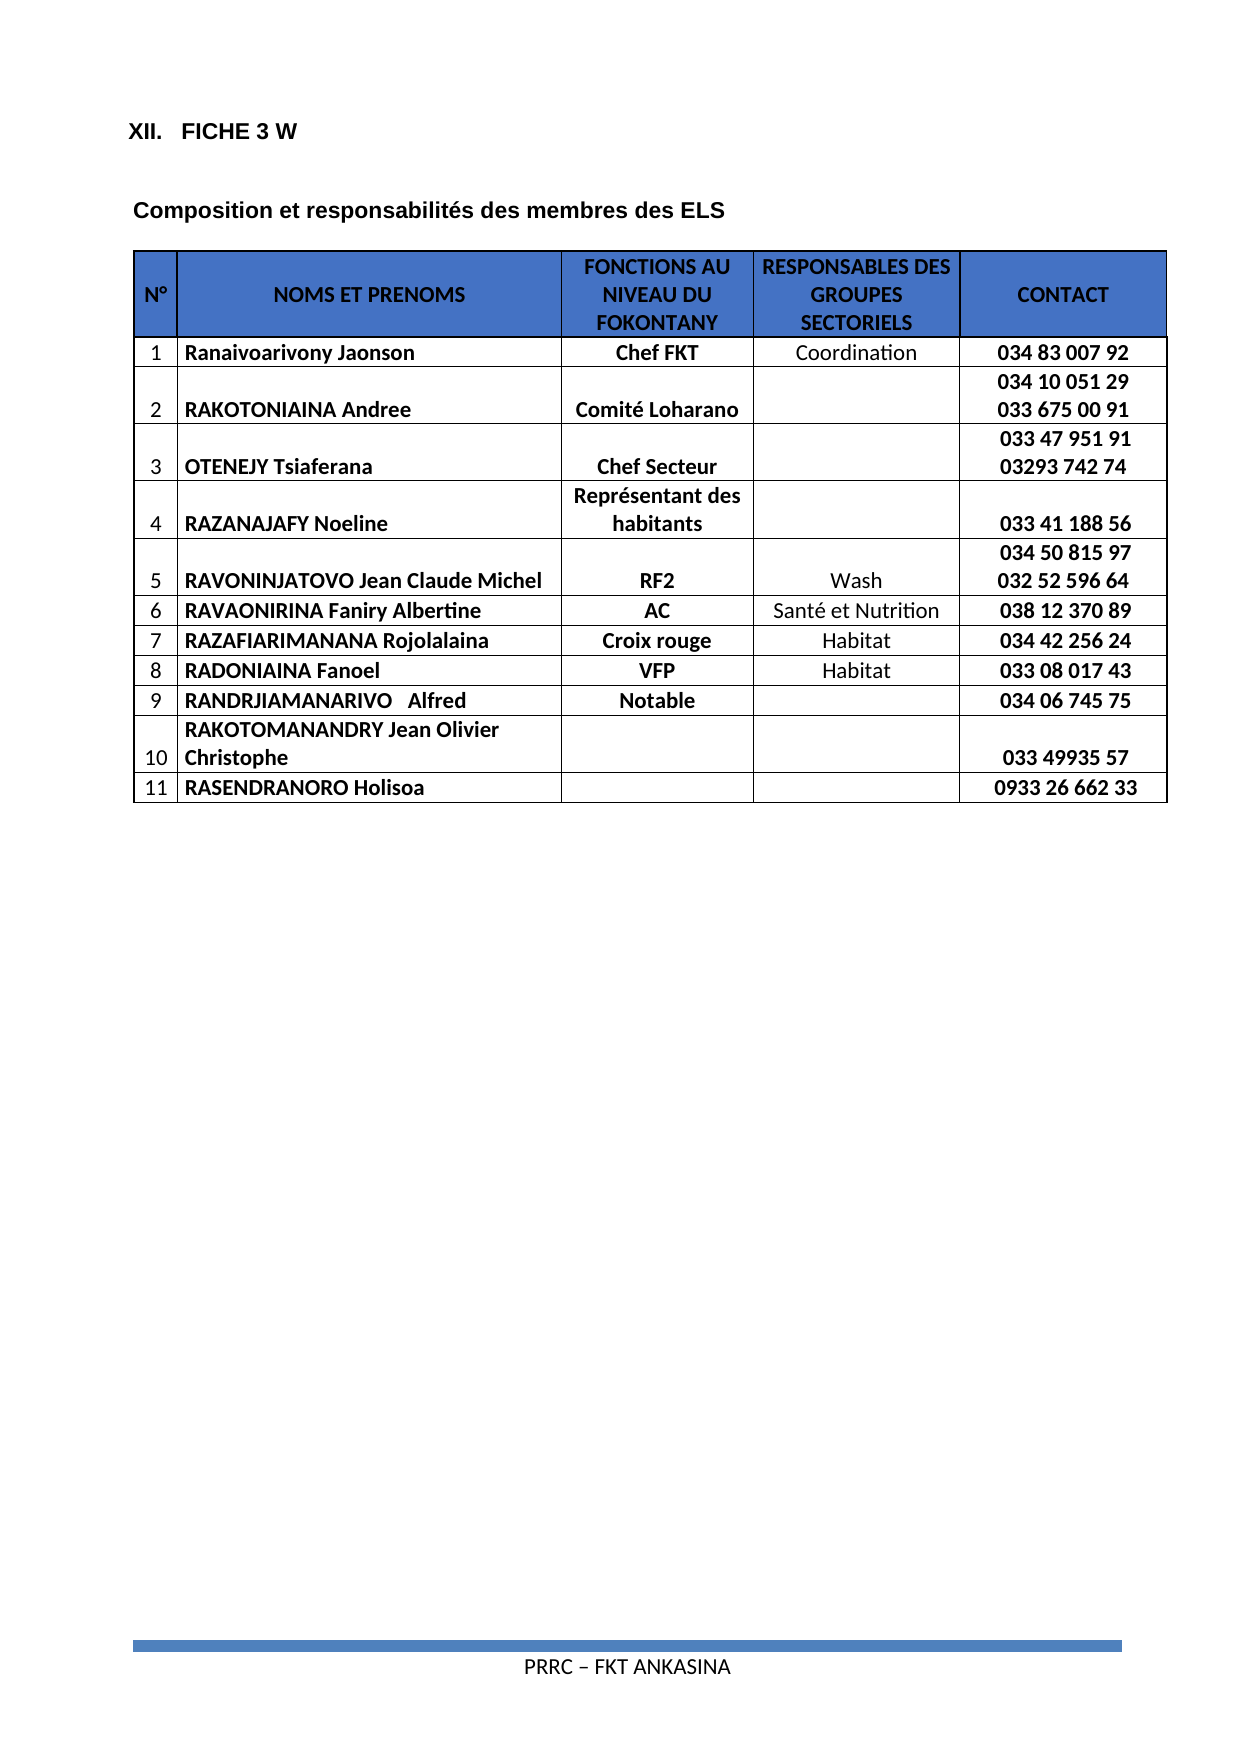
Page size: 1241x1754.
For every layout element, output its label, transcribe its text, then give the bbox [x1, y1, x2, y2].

table_cell 11 [135, 773, 177, 802]
table_cell 033 49935 57 [960, 716, 1166, 772]
table_cell 1 [135, 338, 177, 366]
table_cell AC [562, 596, 753, 624]
table_cell [754, 424, 959, 480]
table_header RESPONSABLES DES GROUPES SECTORIELS [754, 252, 959, 336]
table_cell 034 42 256 24 [960, 626, 1166, 654]
table_cell 9 [135, 686, 177, 714]
table_cell Représentant des habitants [562, 481, 753, 537]
table_cell Habitat [754, 656, 959, 684]
table_cell [754, 686, 959, 714]
table_cell Ranaivoarivony Jaonson [178, 338, 561, 366]
table_cell RANDRJIAMANARIVO Alfred [178, 686, 561, 714]
table_cell 3 [135, 424, 177, 480]
table_cell Notable [562, 686, 753, 714]
table_cell Chef FKT [562, 338, 753, 366]
table_header N° [135, 252, 176, 336]
table_cell Wash [754, 539, 959, 594]
table_cell 034 06 745 75 [960, 686, 1166, 714]
table_cell [562, 773, 753, 802]
table_cell 0933 26 662 33 [960, 773, 1166, 802]
table_cell 2 [135, 367, 177, 423]
table_cell 6 [135, 596, 177, 624]
table_cell Croix rouge [562, 626, 753, 654]
table_cell RADONIAINA Fanoel [178, 656, 561, 684]
table_header NOMS ET PRENOMS [178, 252, 561, 336]
table_cell 034 50 815 97 032 52 596 64 [960, 539, 1166, 594]
table_cell 033 08 017 43 [960, 656, 1166, 684]
table_cell [562, 716, 753, 772]
table_cell VFP [562, 656, 753, 684]
table_cell 033 47 951 91 03293 742 74 [960, 424, 1166, 480]
table_cell Coordination [754, 338, 959, 366]
table_cell OTENEJY Tsiaferana [178, 424, 561, 480]
table_header CONTACT [961, 252, 1166, 336]
table_cell [754, 481, 959, 537]
table_cell [754, 367, 959, 423]
table_cell 034 83 007 92 [960, 338, 1166, 366]
table_cell RASENDRANORO Holisoa [178, 773, 561, 802]
table_cell 033 41 188 56 [960, 481, 1166, 537]
table_cell RAVAONIRINA Faniry Albertine [178, 596, 561, 624]
table_cell 038 12 370 89 [960, 596, 1166, 624]
table_cell RAKOTOMANANDRY Jean Olivier Christophe [178, 716, 561, 772]
subtitle FICHE 3 W [162, 118, 1122, 144]
table_cell 034 10 051 29 033 675 00 91 [960, 367, 1166, 423]
table_cell 4 [135, 481, 177, 537]
table_cell RAKOTONIAINA Andree [178, 367, 561, 423]
table_cell Comité Loharano [562, 367, 753, 423]
table_cell RAVONINJATOVO Jean Claude Michel [178, 539, 561, 594]
table_header FONCTIONS AU NIVEAU DU FOKONTANY [562, 252, 753, 336]
table_cell Chef Secteur [562, 424, 753, 480]
subtitle Composition et responsabilités des membres des ELS [133, 197, 1122, 223]
table_cell [754, 773, 959, 802]
table_cell Santé et Nutrition [754, 596, 959, 624]
table_cell 7 [135, 626, 177, 654]
table_cell RF2 [562, 539, 753, 594]
table_cell 8 [135, 656, 177, 684]
table_cell 10 [135, 716, 177, 772]
table_cell RAZAFIARIMANANA Rojolalaina [178, 626, 561, 654]
table_cell [754, 716, 959, 772]
table_cell RAZANAJAFY Noeline [178, 481, 561, 537]
table_cell 5 [135, 539, 177, 594]
table_cell Habitat [754, 626, 959, 654]
